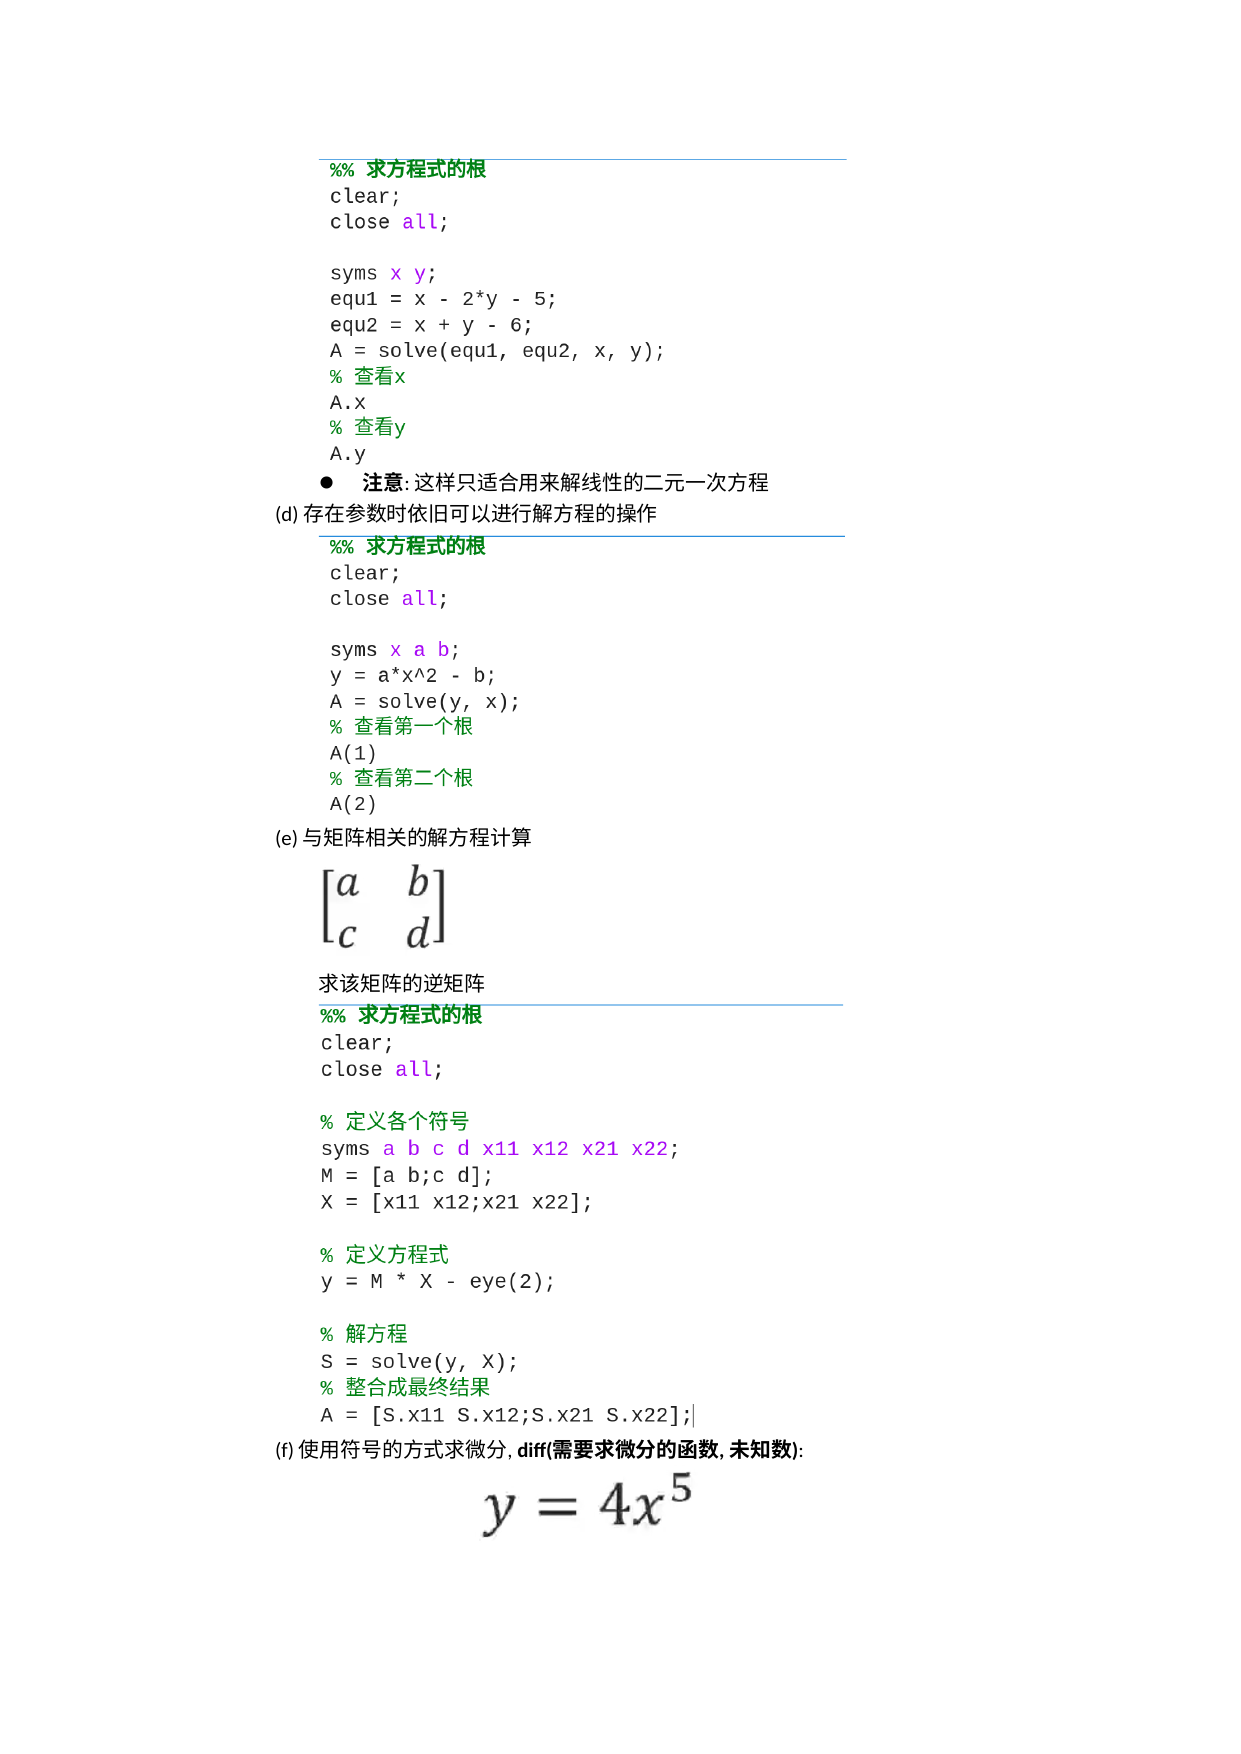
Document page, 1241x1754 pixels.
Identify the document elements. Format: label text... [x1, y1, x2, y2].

list 与矩阵相关的解方程计算 [231, 822, 1053, 852]
picture [318, 1463, 844, 1546]
list 注意: 这样只适合用来解线性的二元一次方程 [319, 467, 1053, 497]
picture [318, 997, 844, 1434]
picture [318, 851, 464, 967]
list 求该矩阵的逆矩阵 [275, 967, 1053, 997]
picture [318, 527, 845, 822]
list 使用符号的方式求微分, diff(需要求微分的函数, 未知数): [231, 1434, 1053, 1464]
picture [318, 150, 847, 467]
list 存在参数时依旧可以进行解方程的操作 [231, 497, 1053, 527]
